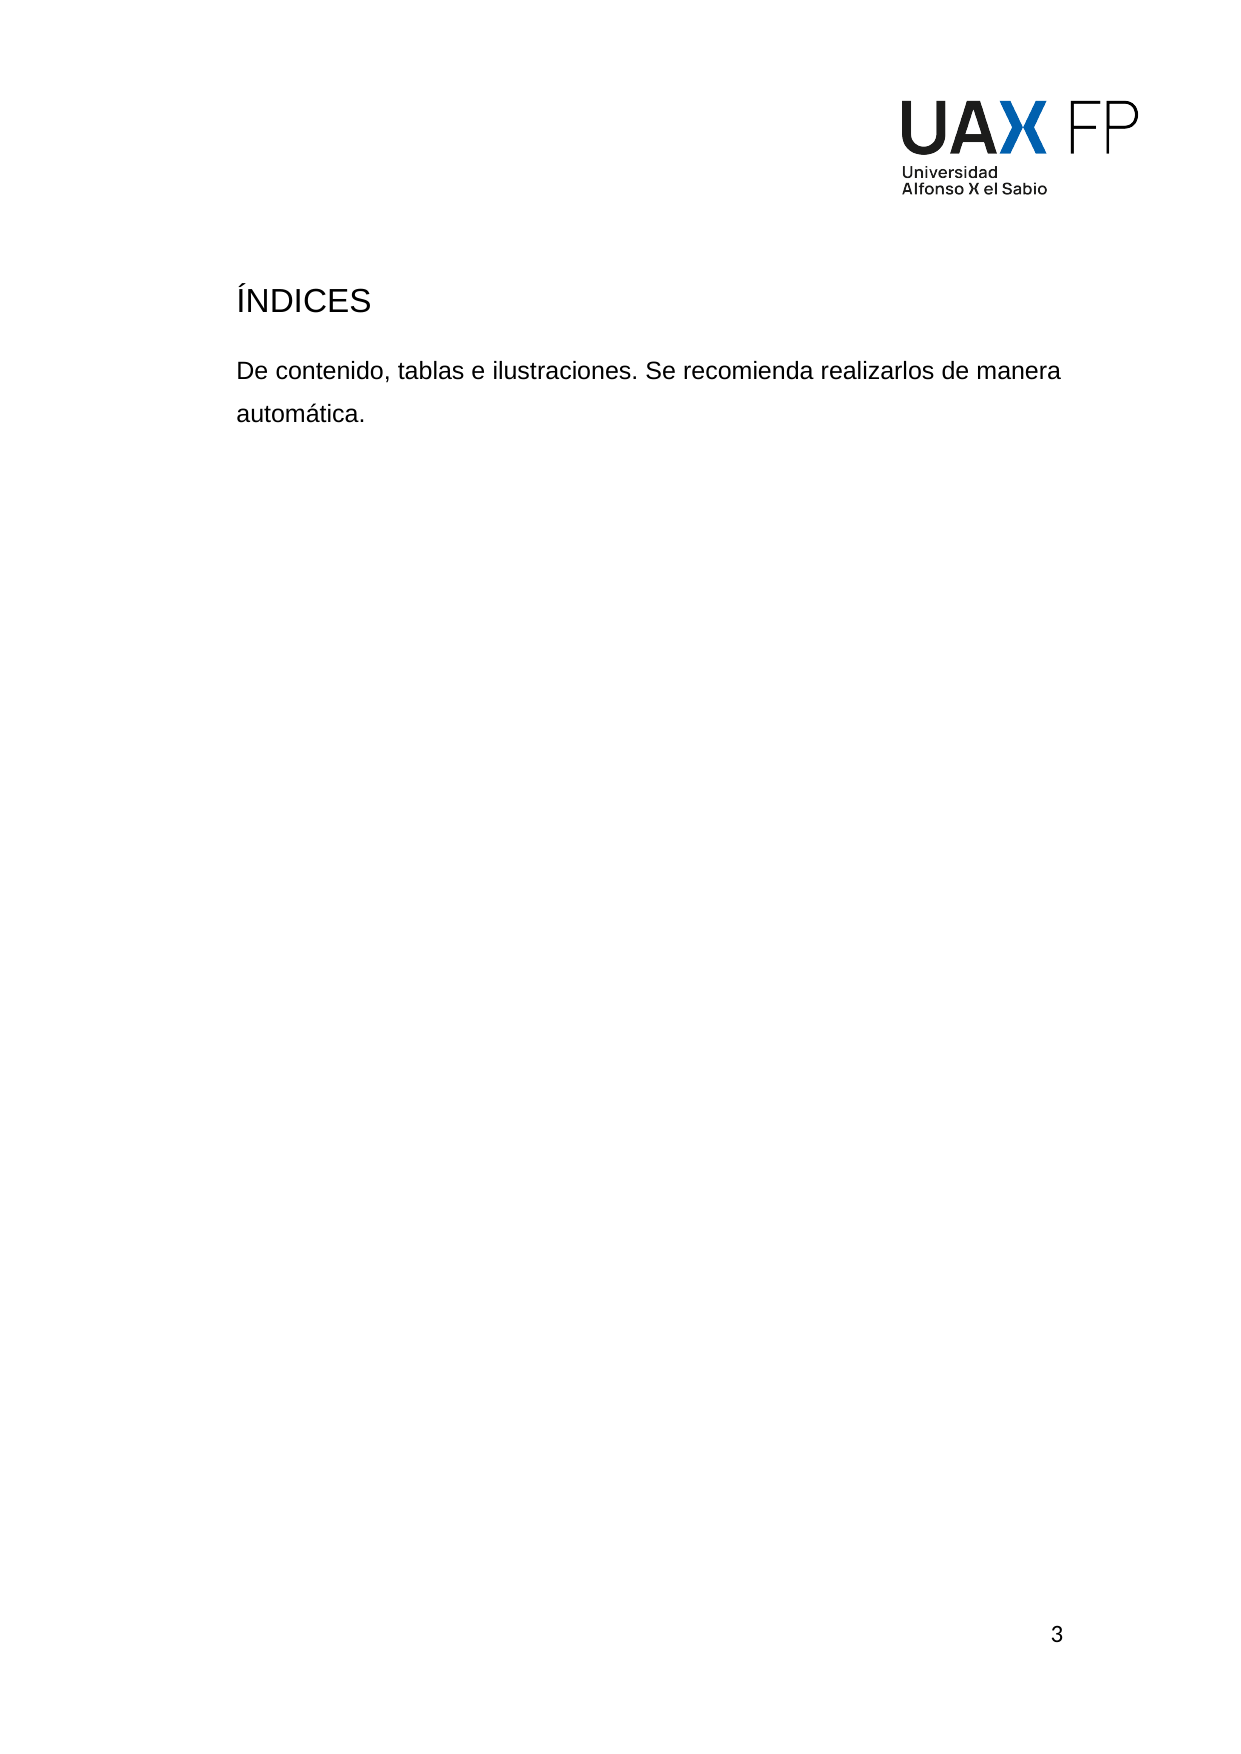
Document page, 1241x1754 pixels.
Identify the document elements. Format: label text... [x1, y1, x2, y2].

picture [875, 75, 1164, 221]
text ÍNDICES [236, 281, 1063, 320]
text De contenido, tablas e ilustraciones. Se recomienda realizarlos de manera automática. [236, 356, 1063, 427]
